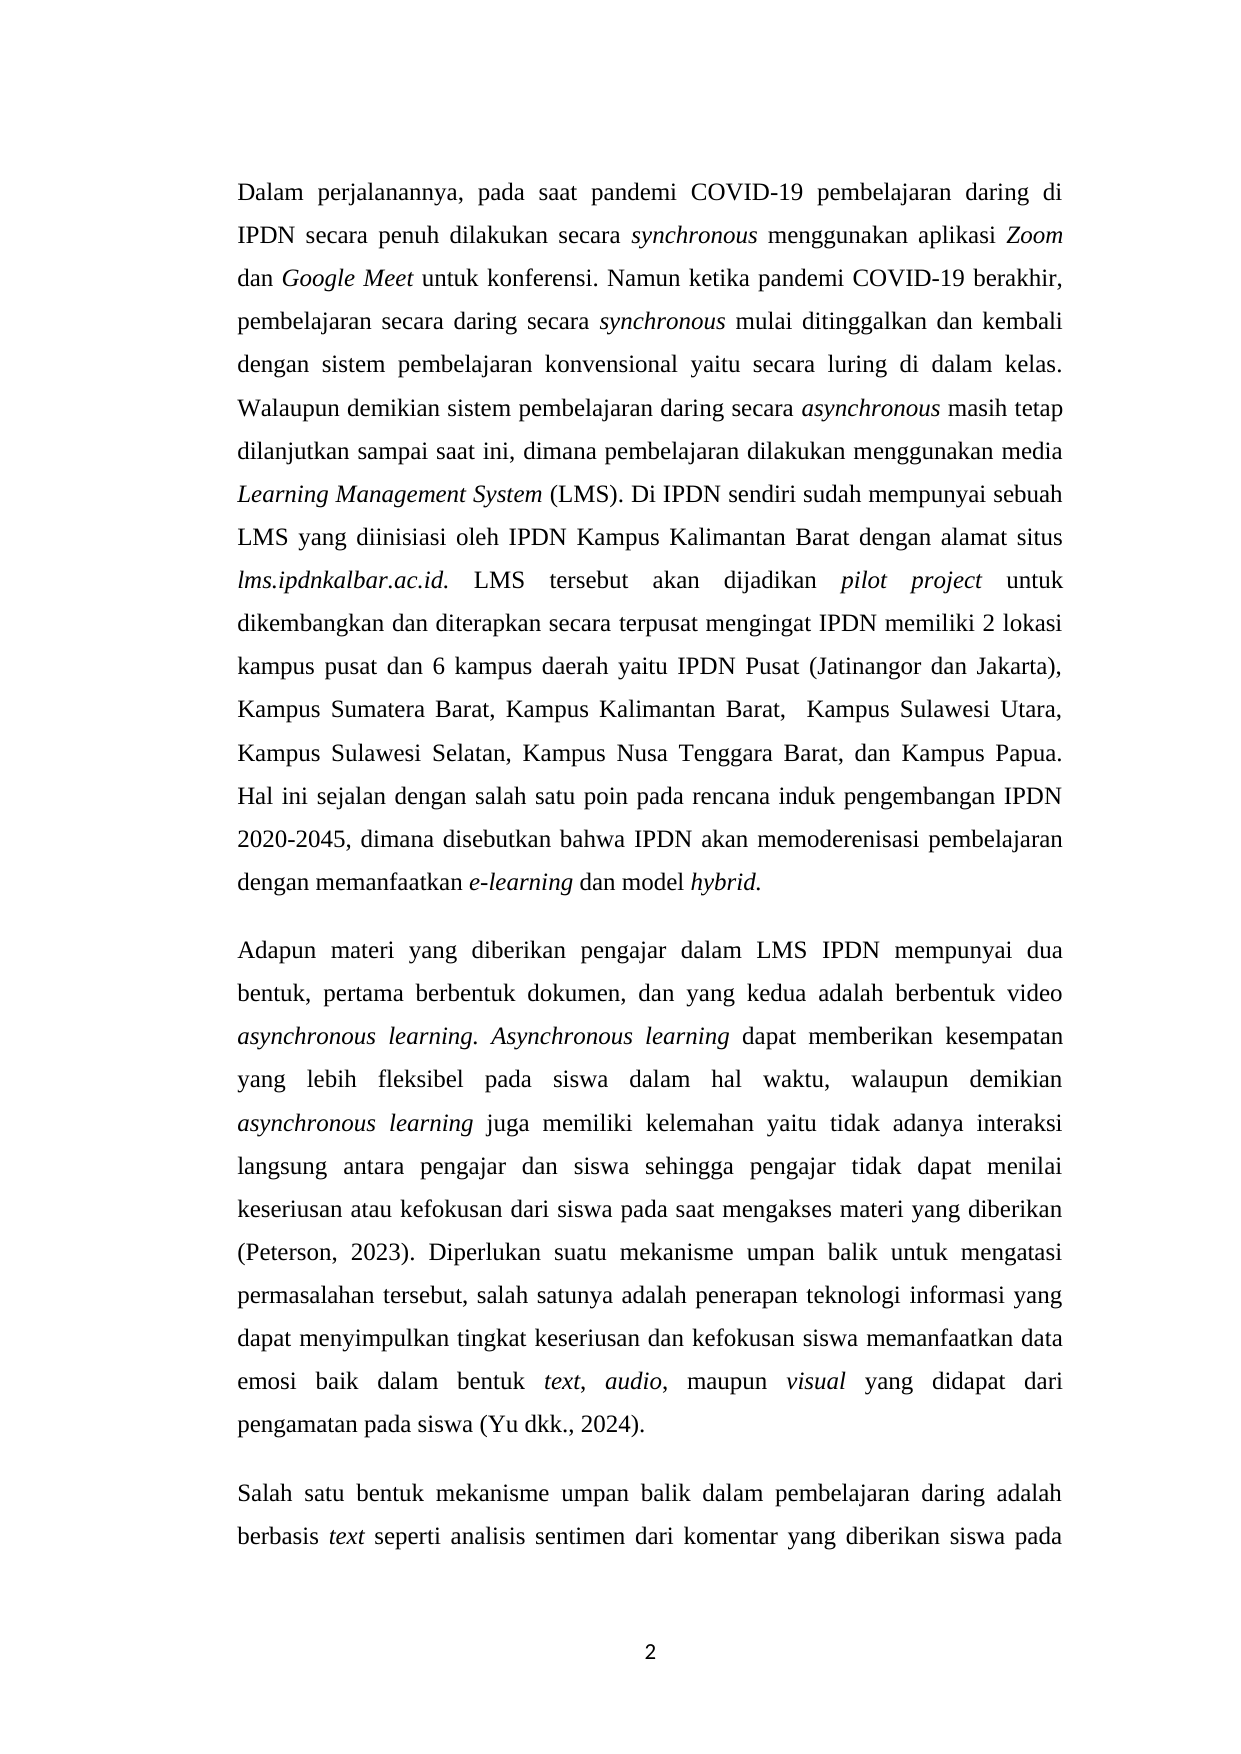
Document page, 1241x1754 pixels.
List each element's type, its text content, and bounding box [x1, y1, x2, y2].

text Adapun materi yang diberikan pengajar dalam LMS IPDN mempunyai dua bentuk, pertama berbentuk dokumen, dan yang kedua adalah berbentuk video asynchronous learning. Asynchronous learning dapat memberikan kesempatan yang lebih fleksibel pada siswa dalam hal waktu, walaupun demikian asynchronous learning juga memiliki kelemahan yaitu tidak adanya interaksi langsung antara pengajar dan siswa sehingga pengajar tidak dapat menilai keseriusan atau kefokusan dari siswa pada saat mengakses materi yang diberikan (Peterson, 2023). Diperlukan suatu mekanisme umpan balik untuk mengatasi permasalahan tersebut, salah satunya adalah penerapan teknologi informasi yang dapat menyimpulkan tingkat keseriusan dan kefokusan siswa memanfaatkan data emosi baik dalam bentuk text, audio, maupun visual yang didapat dari pengamatan pada siswa (Yu dkk., 2024). [237, 935, 1063, 1438]
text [237, 1478, 1063, 1549]
text Dalam perjalanannya, pada saat pandemi COVID-19 pembelajaran daring di IPDN secara penuh dilakukan secara synchronous menggunakan aplikasi Zoom dan Google Meet untuk konferensi. Namun ketika pandemi COVID-19 berakhir, pembelajaran secara daring secara synchronous mulai ditinggalkan dan kembali dengan sistem pembelajaran konvensional yaitu secara luring di dalam kelas. Walaupun demikian sistem pembelajaran daring secara asynchronous masih tetap dilanjutkan sampai saat ini, dimana pembelajaran dilakukan menggunakan media Learning Management System (LMS). Di IPDN sendiri sudah mempunyai sebuah LMS yang diinisiasi oleh IPDN Kampus Kalimantan Barat dengan alamat situs lms.ipdnkalbar.ac.id. LMS tersebut akan dijadikan pilot project untuk dikembangkan dan diterapkan secara terpusat mengingat IPDN memiliki 2 lokasi kampus pusat dan 6 kampus daerah yaitu IPDN Pusat (Jatinangor dan Jakarta), Kampus Sumatera Barat, Kampus Kalimantan Barat, Kampus Sulawesi Utara, Kampus Sulawesi Selatan, Kampus Nusa Tenggara Barat, dan Kampus Papua. Hal ini sejalan dengan salah satu poin pada rencana induk pengembangan IPDN 2020-2045, dimana disebutkan bahwa IPDN akan memoderenisasi pembelajaran dengan memanfaatkan e-learning dan model hybrid. [237, 177, 1063, 896]
